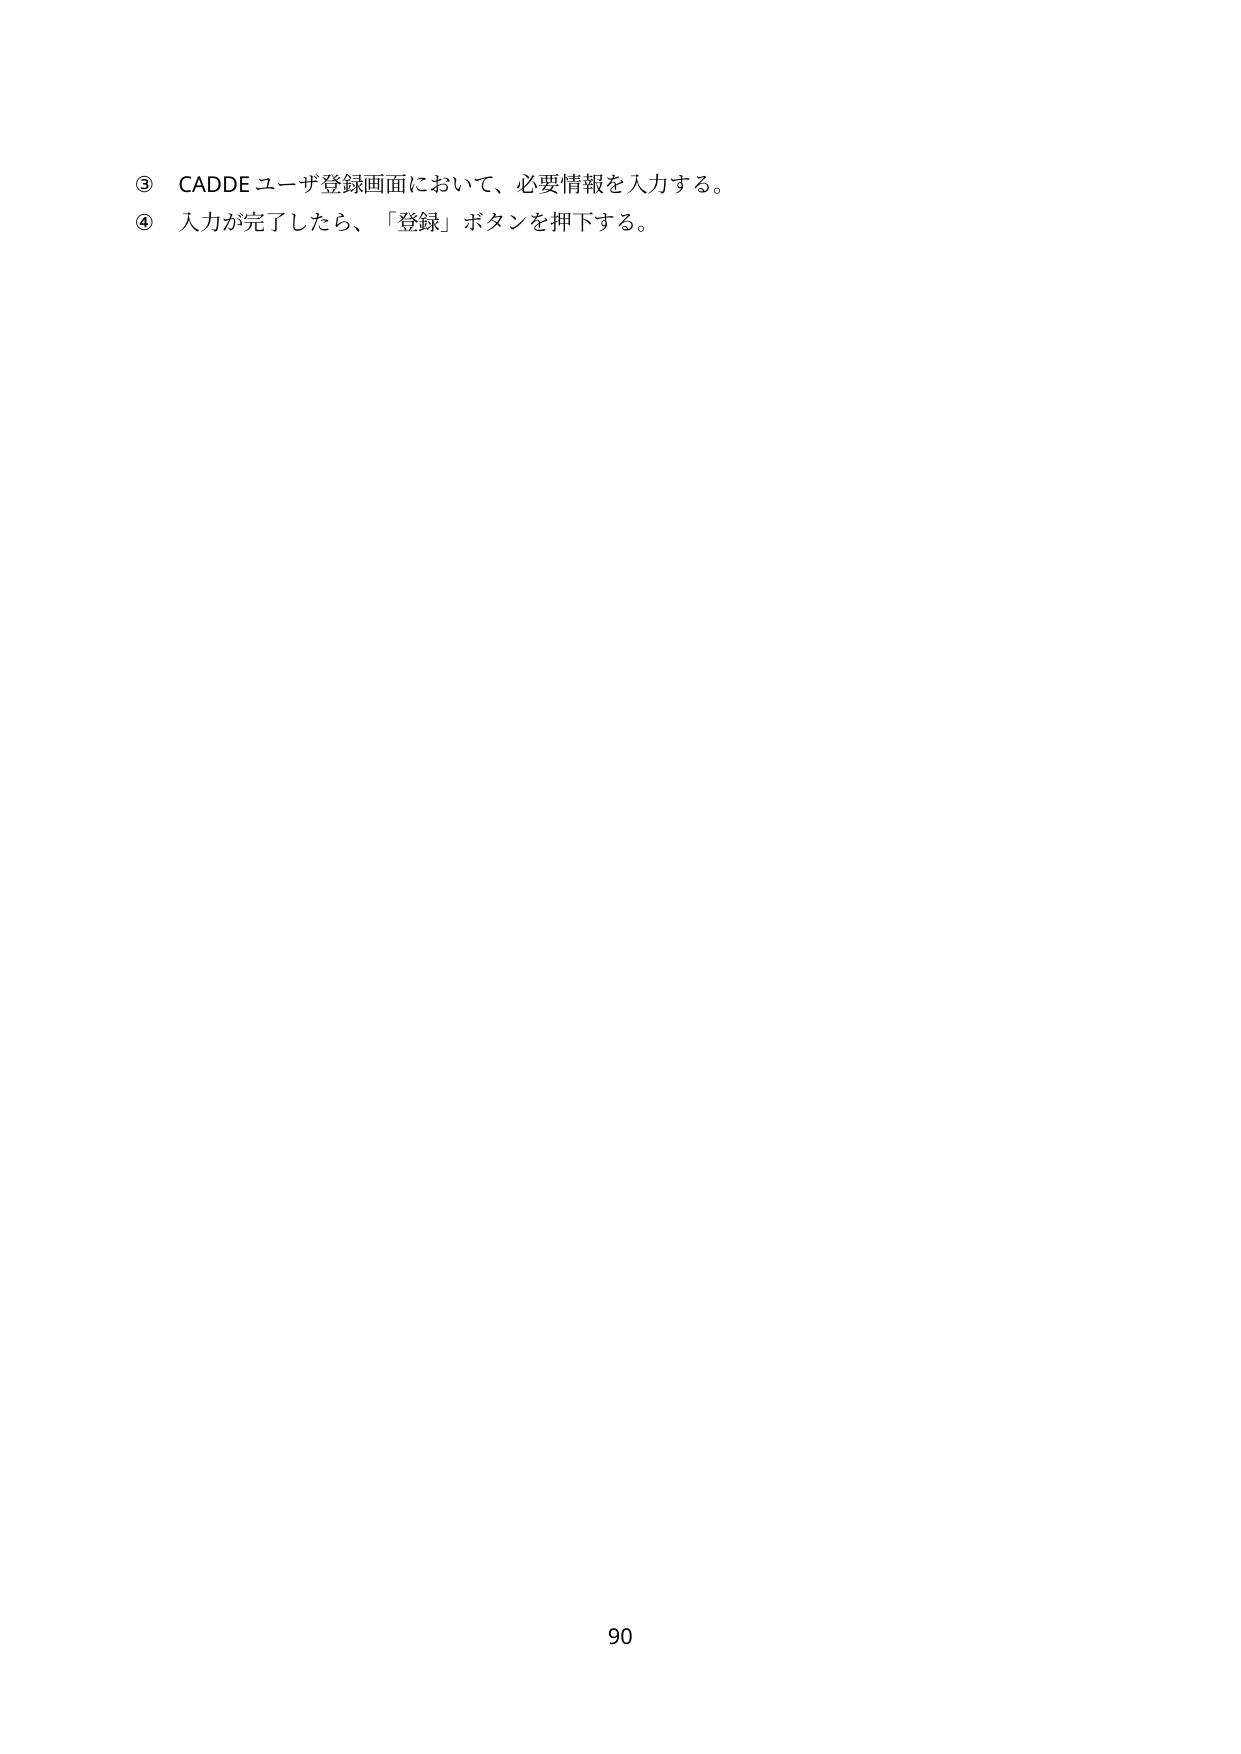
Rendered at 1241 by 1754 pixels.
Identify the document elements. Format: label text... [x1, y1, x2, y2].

list 入力が完了したら、「登録」ボタンを押下する。 [134, 202, 1128, 239]
list CADDEユーザ登録画面において、必要情報を入力する。 [134, 164, 1128, 202]
